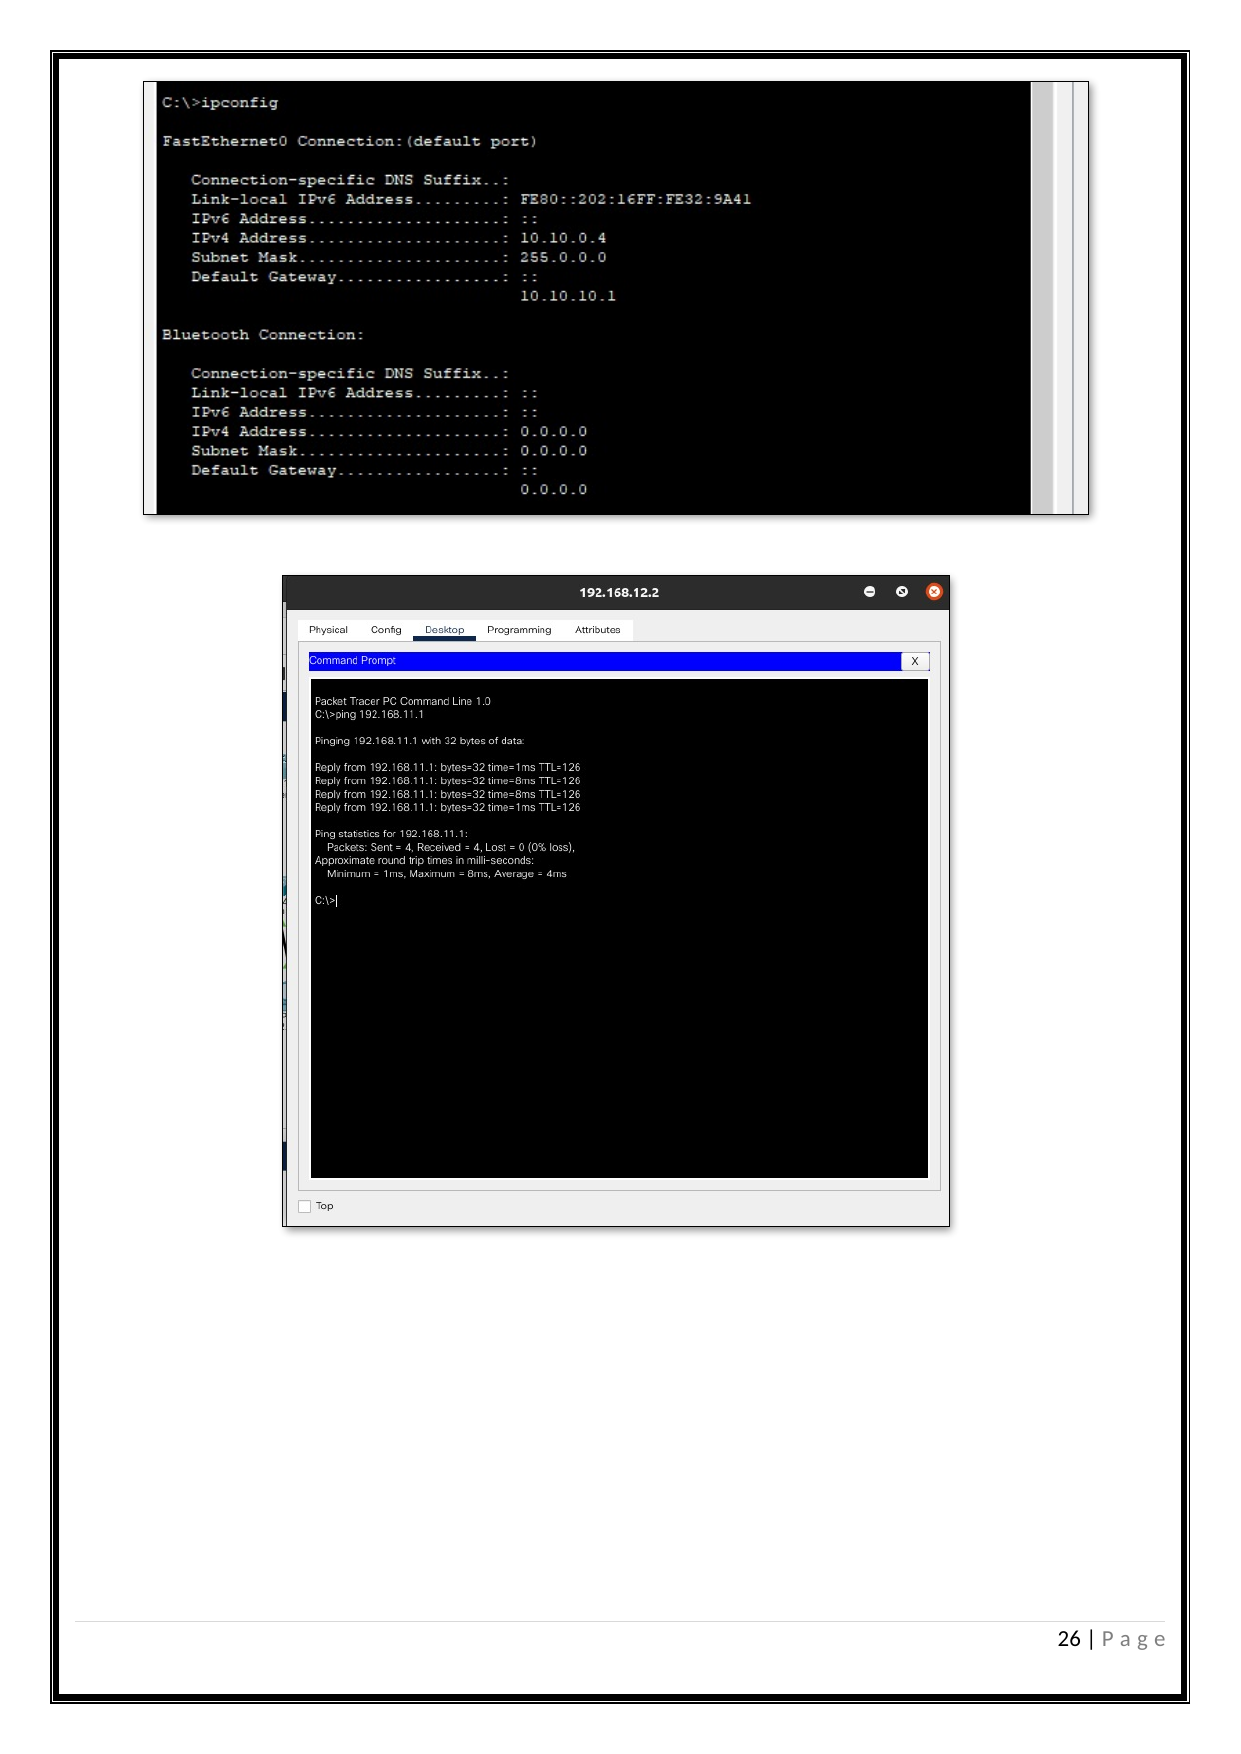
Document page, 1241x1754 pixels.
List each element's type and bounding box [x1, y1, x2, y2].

picture [144, 82, 1088, 514]
picture [283, 576, 949, 1226]
